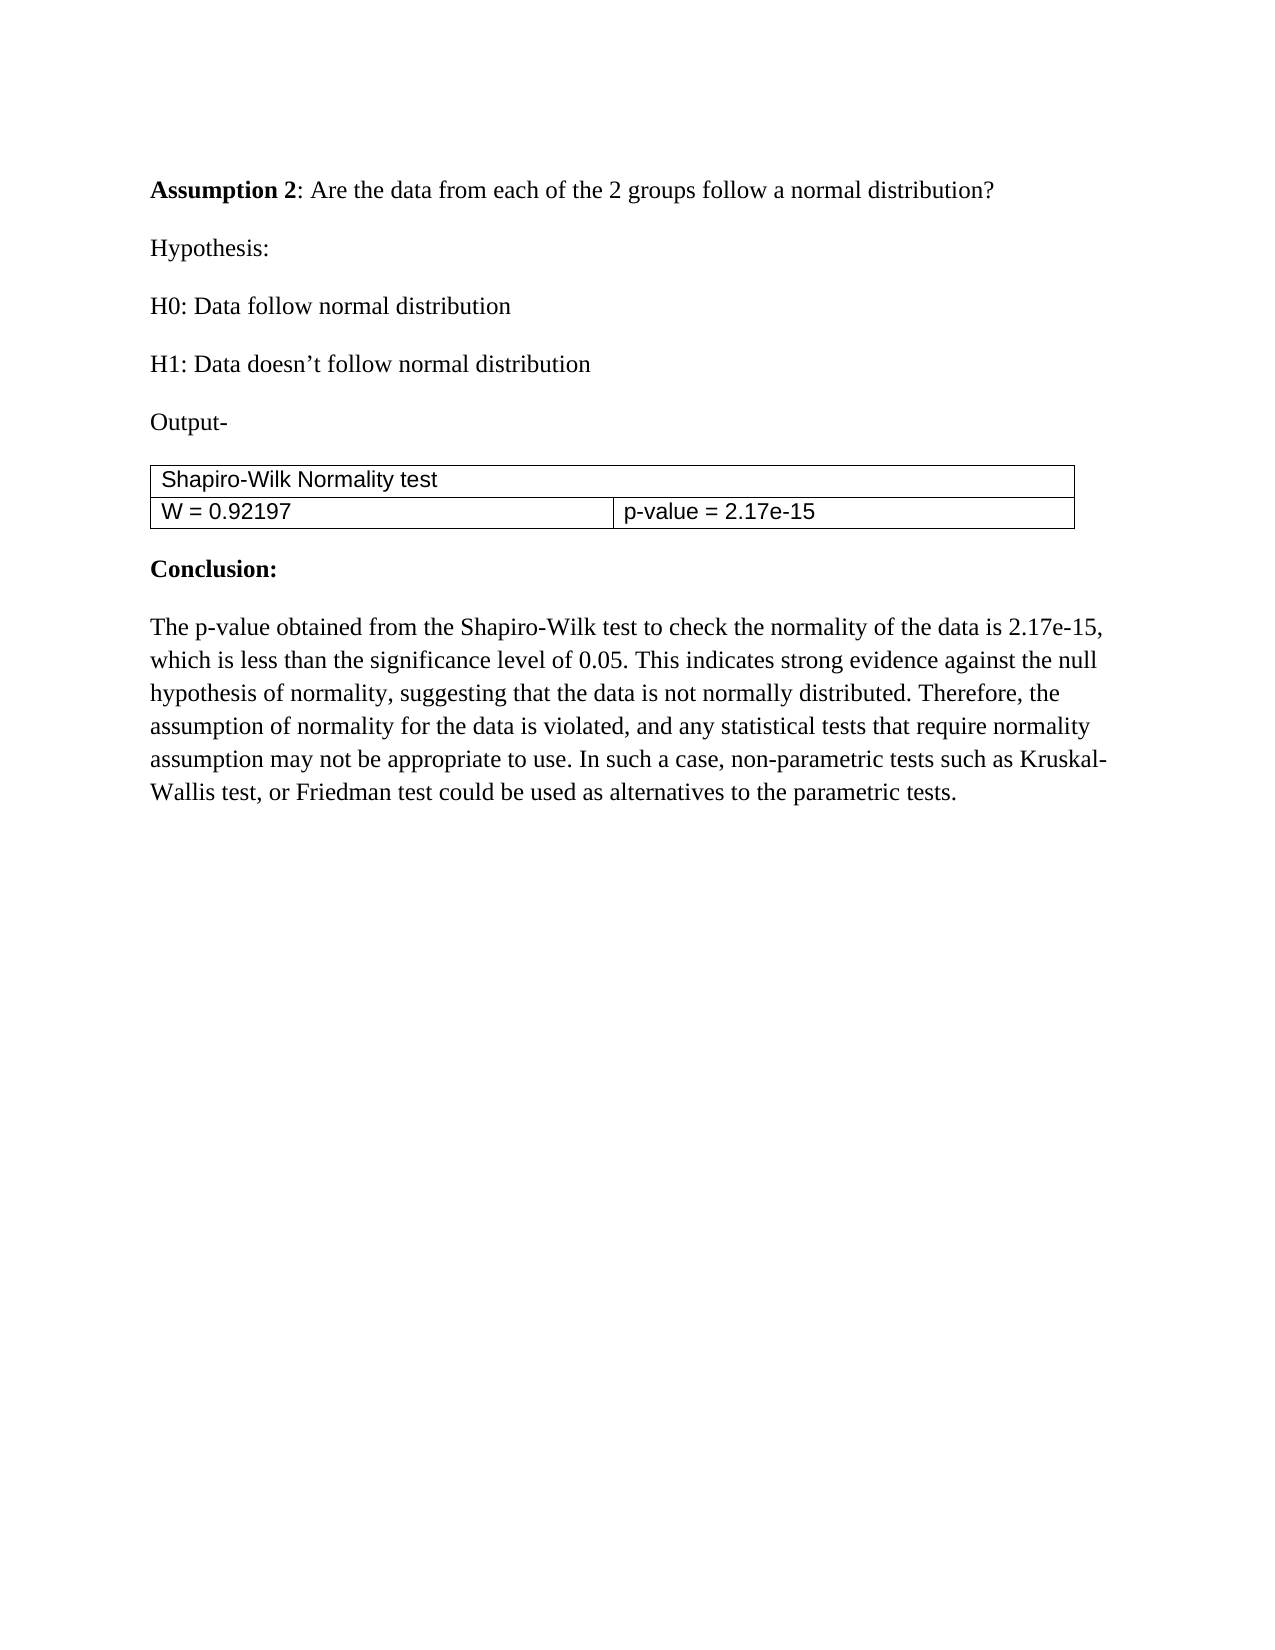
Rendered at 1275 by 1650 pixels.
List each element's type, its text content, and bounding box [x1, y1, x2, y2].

text Hypothesis: [150, 233, 1125, 262]
table_header Shapiro-Wilk Normality test [151, 466, 1074, 497]
table_cell p-value = 2.17e-15 [614, 498, 1074, 528]
text Conclusion: [150, 554, 1125, 583]
text H0: Data follow normal distribution [150, 291, 1125, 320]
table_cell W = 0.92197 [151, 498, 613, 528]
text Output- [150, 407, 1125, 436]
text The p-value obtained from the Shapiro-Wilk test to check the normality of the data is 2.17e-15, which is less than the significance level of 0.05. This indicates strong evidence against the null hypothesis of normality, suggesting that the data is not normally distributed. Therefore, the assumption of normality for the data is violated, and any statistical tests that require normality assumption may not be appropriate to use. In such a case, non-parametric tests such as Kruskal-Wallis test, or Friedman test could be used as alternatives to the parametric tests. [150, 612, 1125, 806]
text Assumption 2: Are the data from each of the 2 groups follow a normal distribution? [150, 175, 1125, 204]
text H1: Data doesn’t follow normal distribution [150, 349, 1125, 378]
